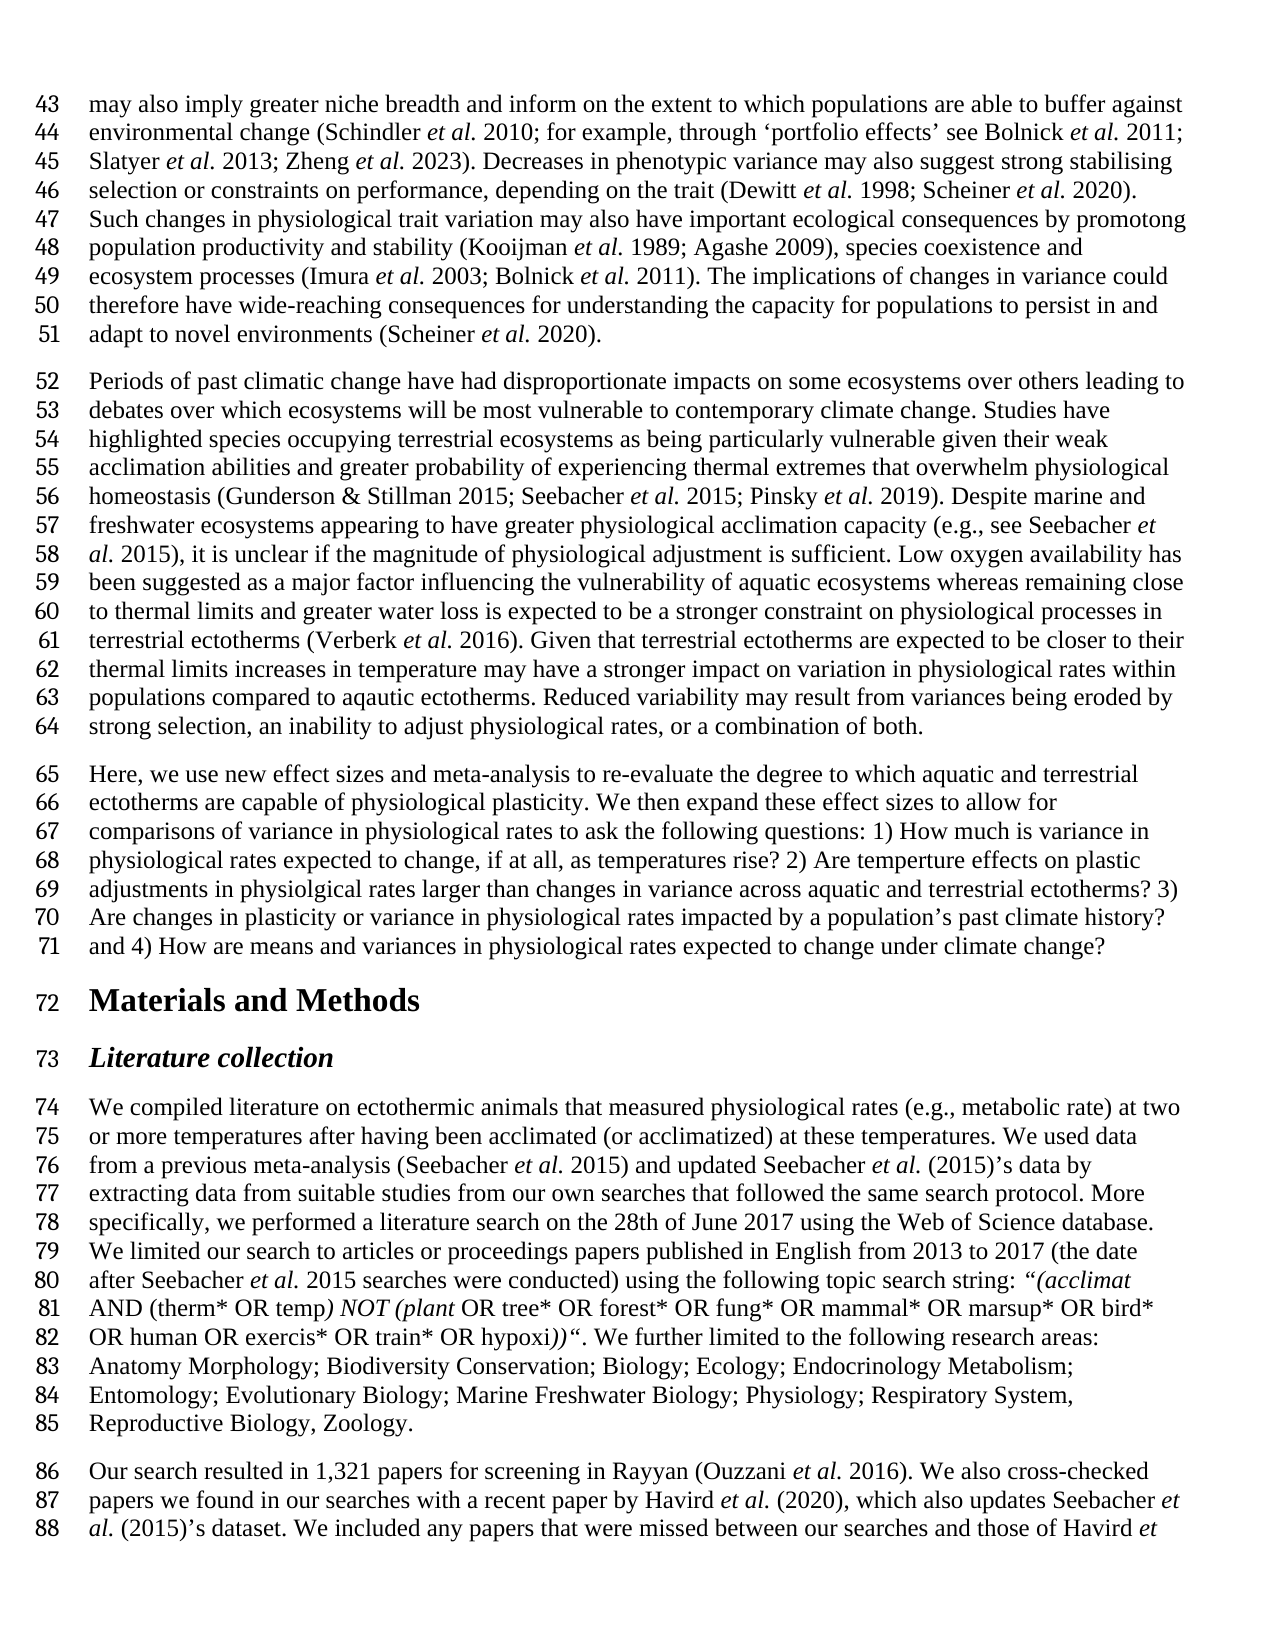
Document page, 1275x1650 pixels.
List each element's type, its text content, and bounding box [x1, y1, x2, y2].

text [89, 1456, 1186, 1542]
subtitle Materials and Methods [89, 981, 1186, 1019]
text We compiled literature on ectothermic animals that measured physiological rates (e.g., metabolic rate) at two or more temperatures after having been acclimated (or acclimatized) at these temperatures. We used data from a previous meta-analysis (Seebacher et al. 2015) and updated Seebacher et al. (2015)’s data by extracting data from suitable studies from our own searches that followed the same search protocol. More specifically, we performed a literature search on the 28th of June 2017 using the Web of Science database. We limited our search to articles or proceedings papers published in English from 2013 to 2017 (the date after Seebacher et al. 2015 searches were conducted) using the following topic search string: “(acclimat AND (therm* OR temp) NOT (plant OR tree* OR forest* OR fung* OR mammal* OR marsup* OR bird* OR human OR exercis* OR train* OR hypoxi))“. We further limited to the following research areas: Anatomy Morphology; Biodiversity Conservation; Biology; Ecology; Endocrinology Metabolism; Entomology; Evolutionary Biology; Marine Freshwater Biology; Physiology; Respiratory System, Reproductive Biology, Zoology. [89, 1092, 1186, 1437]
subtitle Literature collection [89, 1040, 1186, 1073]
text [89, 89, 1186, 347]
text Here, we use new effect sizes and meta-analysis to re-evaluate the degree to which aquatic and terrestrial ectotherms are capable of physiological plasticity. We then expand these effect sizes to allow for comparisons of variance in physiological rates to ask the following questions: 1) How much is variance in physiological rates expected to change, if at all, as temperatures rise? 2) Are temperture effects on plastic adjustments in physiolgical rates larger than changes in variance across aquatic and terrestrial ectotherms? 3) Are changes in plasticity or variance in physiological rates impacted by a population’s past climate history? and 4) How are means and variances in physiological rates expected to change under climate change? [89, 759, 1186, 960]
text Periods of past climatic change have had disproportionate impacts on some ecosystems over others leading to debates over which ecosystems will be most vulnerable to contemporary climate change. Studies have highlighted species occupying terrestrial ecosystems as being particularly vulnerable given their weak acclimation abilities and greater probability of experiencing thermal extremes that overwhelm physiological homeostasis (Gunderson & Stillman 2015; Seebacher et al. 2015; Pinsky et al. 2019). Despite marine and freshwater ecosystems appearing to have greater physiological acclimation capacity (e.g., see Seebacher et al. 2015), it is unclear if the magnitude of physiological adjustment is sufficient. Low oxygen availability has been suggested as a major factor influencing the vulnerability of aquatic ecosystems whereas remaining close to thermal limits and greater water loss is expected to be a stronger constraint on physiological processes in terrestrial ectotherms (Verberk et al. 2016). Given that terrestrial ectotherms are expected to be closer to their thermal limits increases in temperature may have a stronger impact on variation in physiological rates within populations compared to aqautic ectotherms. Reduced variability may result from variances being eroded by strong selection, an inability to adjust physiological rates, or a combination of both. [89, 366, 1186, 740]
